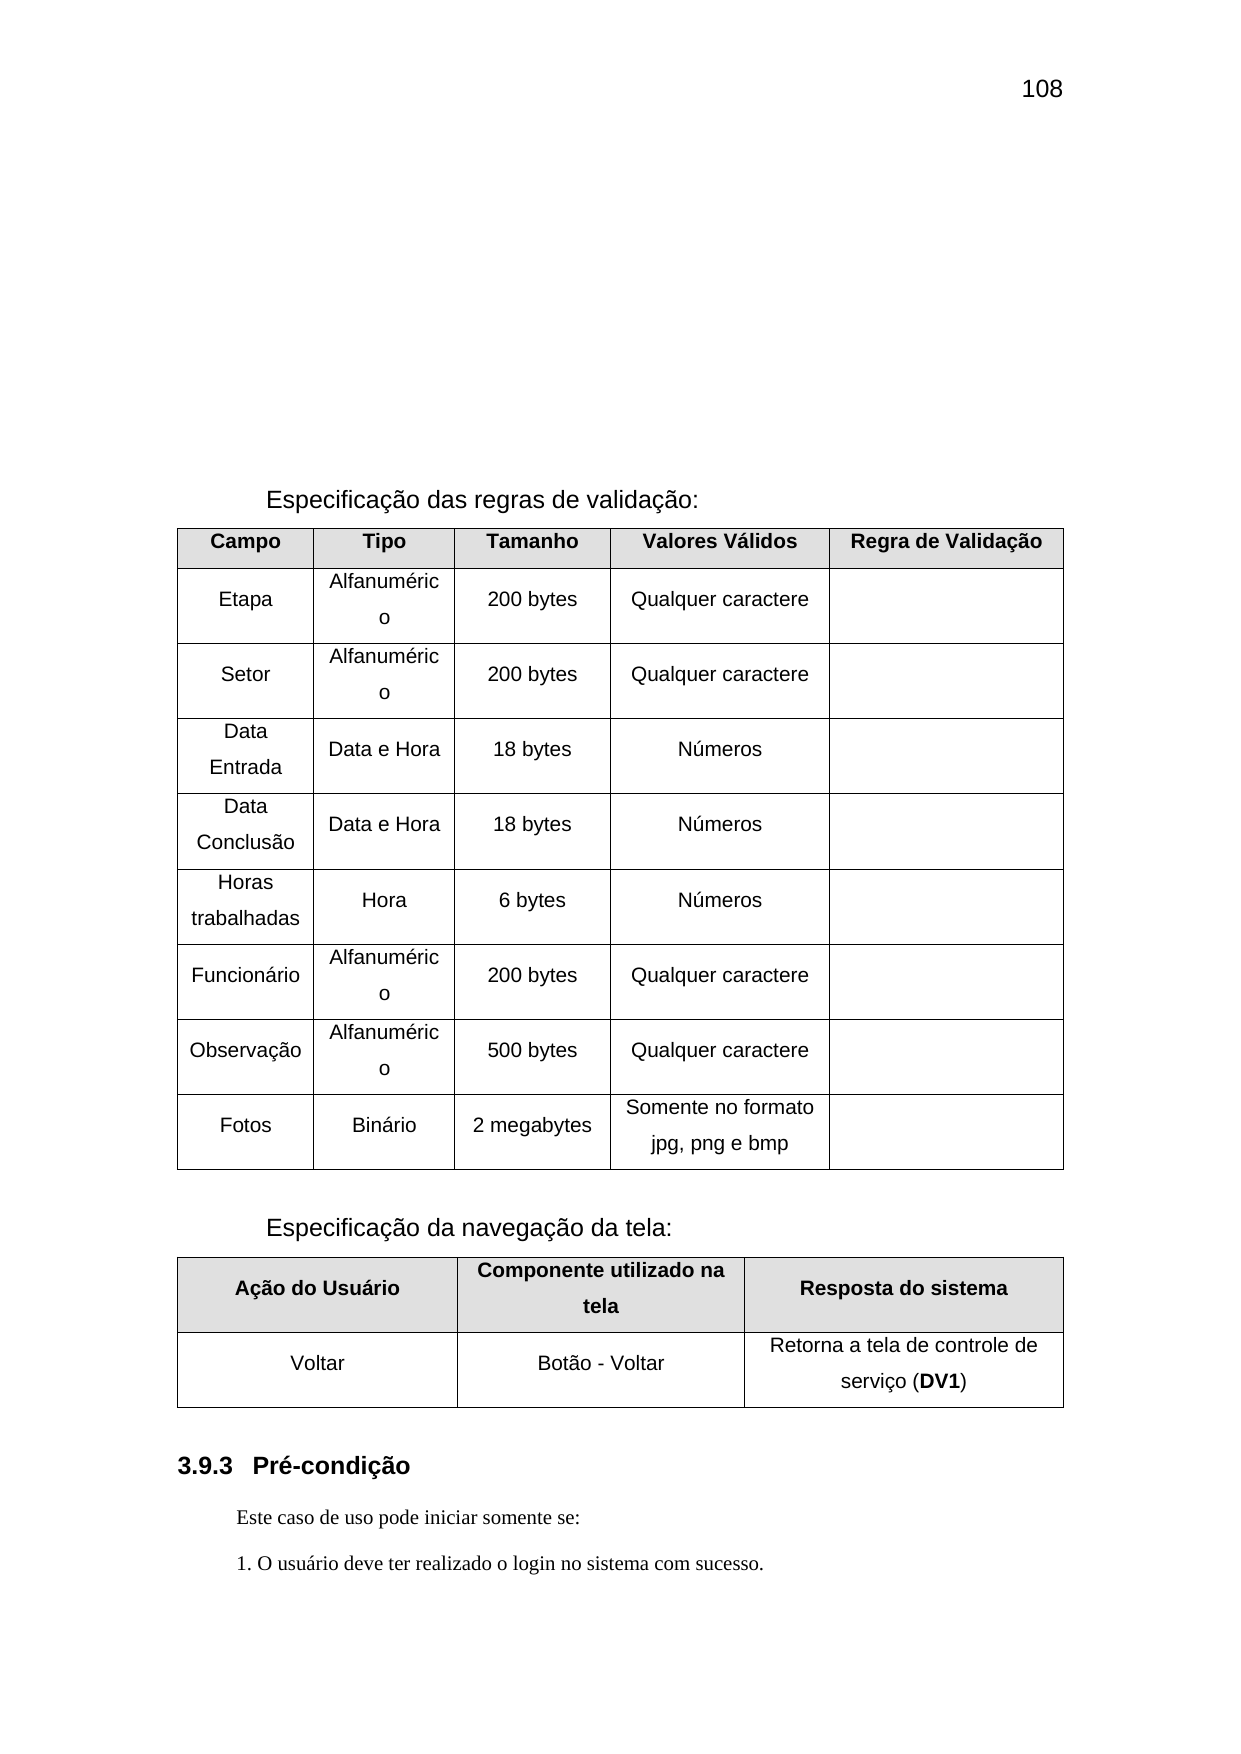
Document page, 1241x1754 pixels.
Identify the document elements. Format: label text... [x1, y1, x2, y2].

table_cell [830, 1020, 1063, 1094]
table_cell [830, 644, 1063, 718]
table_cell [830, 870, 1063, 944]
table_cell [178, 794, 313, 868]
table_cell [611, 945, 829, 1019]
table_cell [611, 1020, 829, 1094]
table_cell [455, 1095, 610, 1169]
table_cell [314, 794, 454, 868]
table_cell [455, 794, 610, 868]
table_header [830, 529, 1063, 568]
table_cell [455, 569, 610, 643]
text Especificação das regras de validação: [177, 485, 1063, 514]
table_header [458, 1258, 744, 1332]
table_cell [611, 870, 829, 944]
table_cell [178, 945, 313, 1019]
text Especificação da navegação da tela: [177, 1213, 1063, 1242]
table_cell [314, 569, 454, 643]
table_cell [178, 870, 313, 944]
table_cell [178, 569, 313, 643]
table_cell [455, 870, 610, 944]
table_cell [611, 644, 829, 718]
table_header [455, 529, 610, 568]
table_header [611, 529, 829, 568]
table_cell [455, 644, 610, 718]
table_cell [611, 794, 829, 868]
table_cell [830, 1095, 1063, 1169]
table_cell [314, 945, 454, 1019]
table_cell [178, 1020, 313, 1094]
text 1. O usuário deve ter realizado o login no sistema com sucesso. [177, 1551, 1063, 1575]
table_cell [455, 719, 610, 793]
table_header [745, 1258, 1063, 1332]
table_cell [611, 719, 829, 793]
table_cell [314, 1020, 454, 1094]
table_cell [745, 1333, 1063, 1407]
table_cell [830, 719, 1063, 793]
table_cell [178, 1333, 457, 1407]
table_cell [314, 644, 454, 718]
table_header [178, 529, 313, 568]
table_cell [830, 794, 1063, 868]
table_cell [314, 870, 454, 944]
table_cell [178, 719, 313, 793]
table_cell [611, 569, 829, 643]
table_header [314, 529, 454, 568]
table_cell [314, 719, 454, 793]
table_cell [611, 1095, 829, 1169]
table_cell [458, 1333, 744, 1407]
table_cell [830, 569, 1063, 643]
text Este caso de uso pode iniciar somente se: [177, 1505, 1063, 1529]
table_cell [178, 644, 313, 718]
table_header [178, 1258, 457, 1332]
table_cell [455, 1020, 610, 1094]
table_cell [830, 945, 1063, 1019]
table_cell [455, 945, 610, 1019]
text Pré-condição [177, 1451, 1063, 1480]
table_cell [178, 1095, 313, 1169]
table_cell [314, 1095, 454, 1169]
